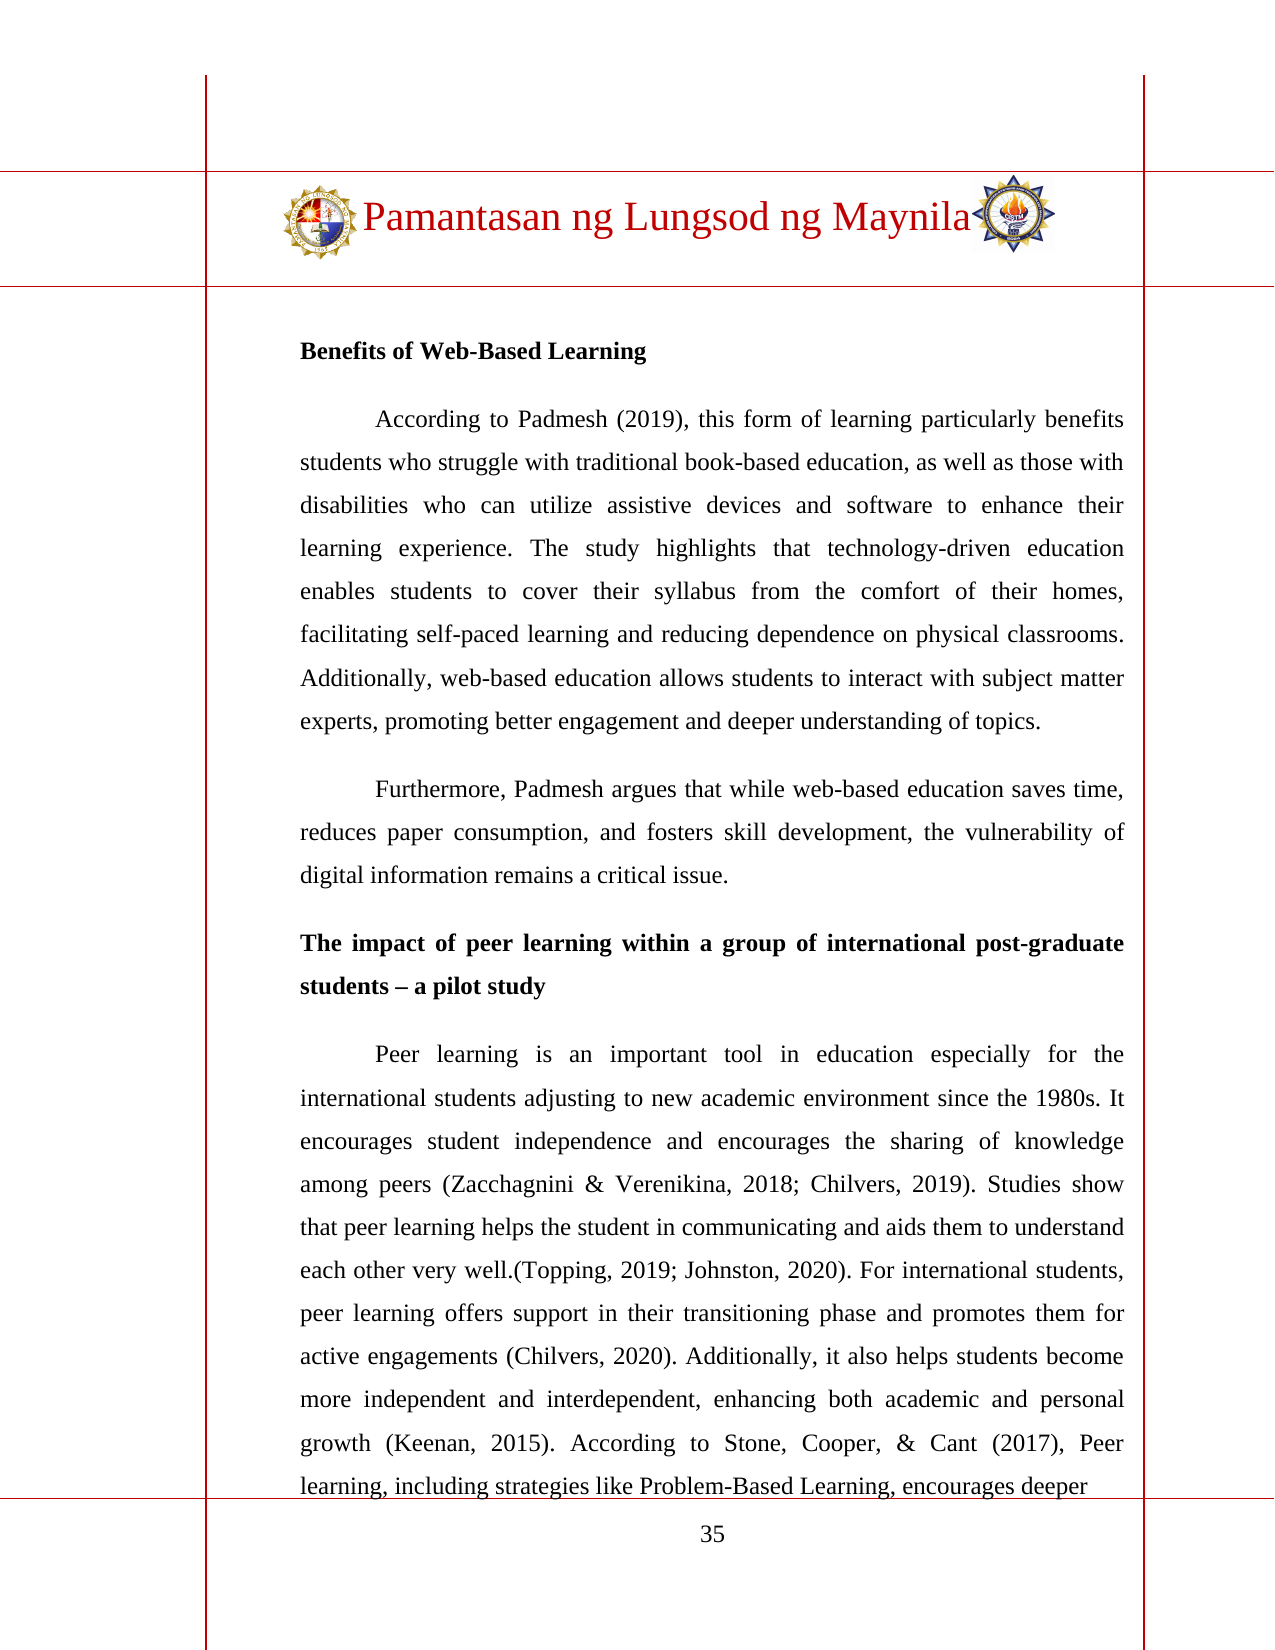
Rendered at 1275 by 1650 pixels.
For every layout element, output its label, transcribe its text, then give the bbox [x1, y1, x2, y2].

text According to Padmesh (2019), this form of learning particularly benefits students who struggle with traditional book-based education, as well as those with disabilities who can utilize assistive devices and software to enhance their learning experience. The study highlights that technology-driven education enables students to cover their syllabus from the comfort of their homes, facilitating self-paced learning and reducing dependence on physical classrooms. Additionally, web-based education allows students to interact with subject matter experts, promoting better engagement and deeper understanding of topics. [300, 404, 1125, 734]
text Furthermore, Padmesh argues that while web-based education saves time, reduces paper consumption, and fosters skill development, the vulnerability of digital information remains a critical issue. [300, 774, 1125, 889]
text The impact of peer learning within a group of international post-graduate students – a pilot study [300, 928, 1125, 1000]
picture [281, 183, 359, 262]
text Peer learning is an important tool in education especially for the international students adjusting to new academic environment since the 1980s. It encourages student independence and encourages the sharing of knowledge among peers (Zacchagnini & Verenikina, 2018; Chilvers, 2019). Studies show that peer learning helps the student in communicating and aids them to understand each other very well.(Topping, 2019; Johnston, 2020). For international students, peer learning offers support in their transitioning phase and promotes them for active engagements (Chilvers, 2020). Additionally, it also helps students become more independent and interdependent, enhancing both academic and personal growth (Keenan, 2015). According to Stone, Cooper, & Cant (2017), Peer learning, including strategies like Problem-Based Learning, encourages deeper [300, 1039, 1125, 1499]
text Benefits of Web-Based Learning [225, 336, 1125, 364]
picture [971, 175, 1055, 253]
